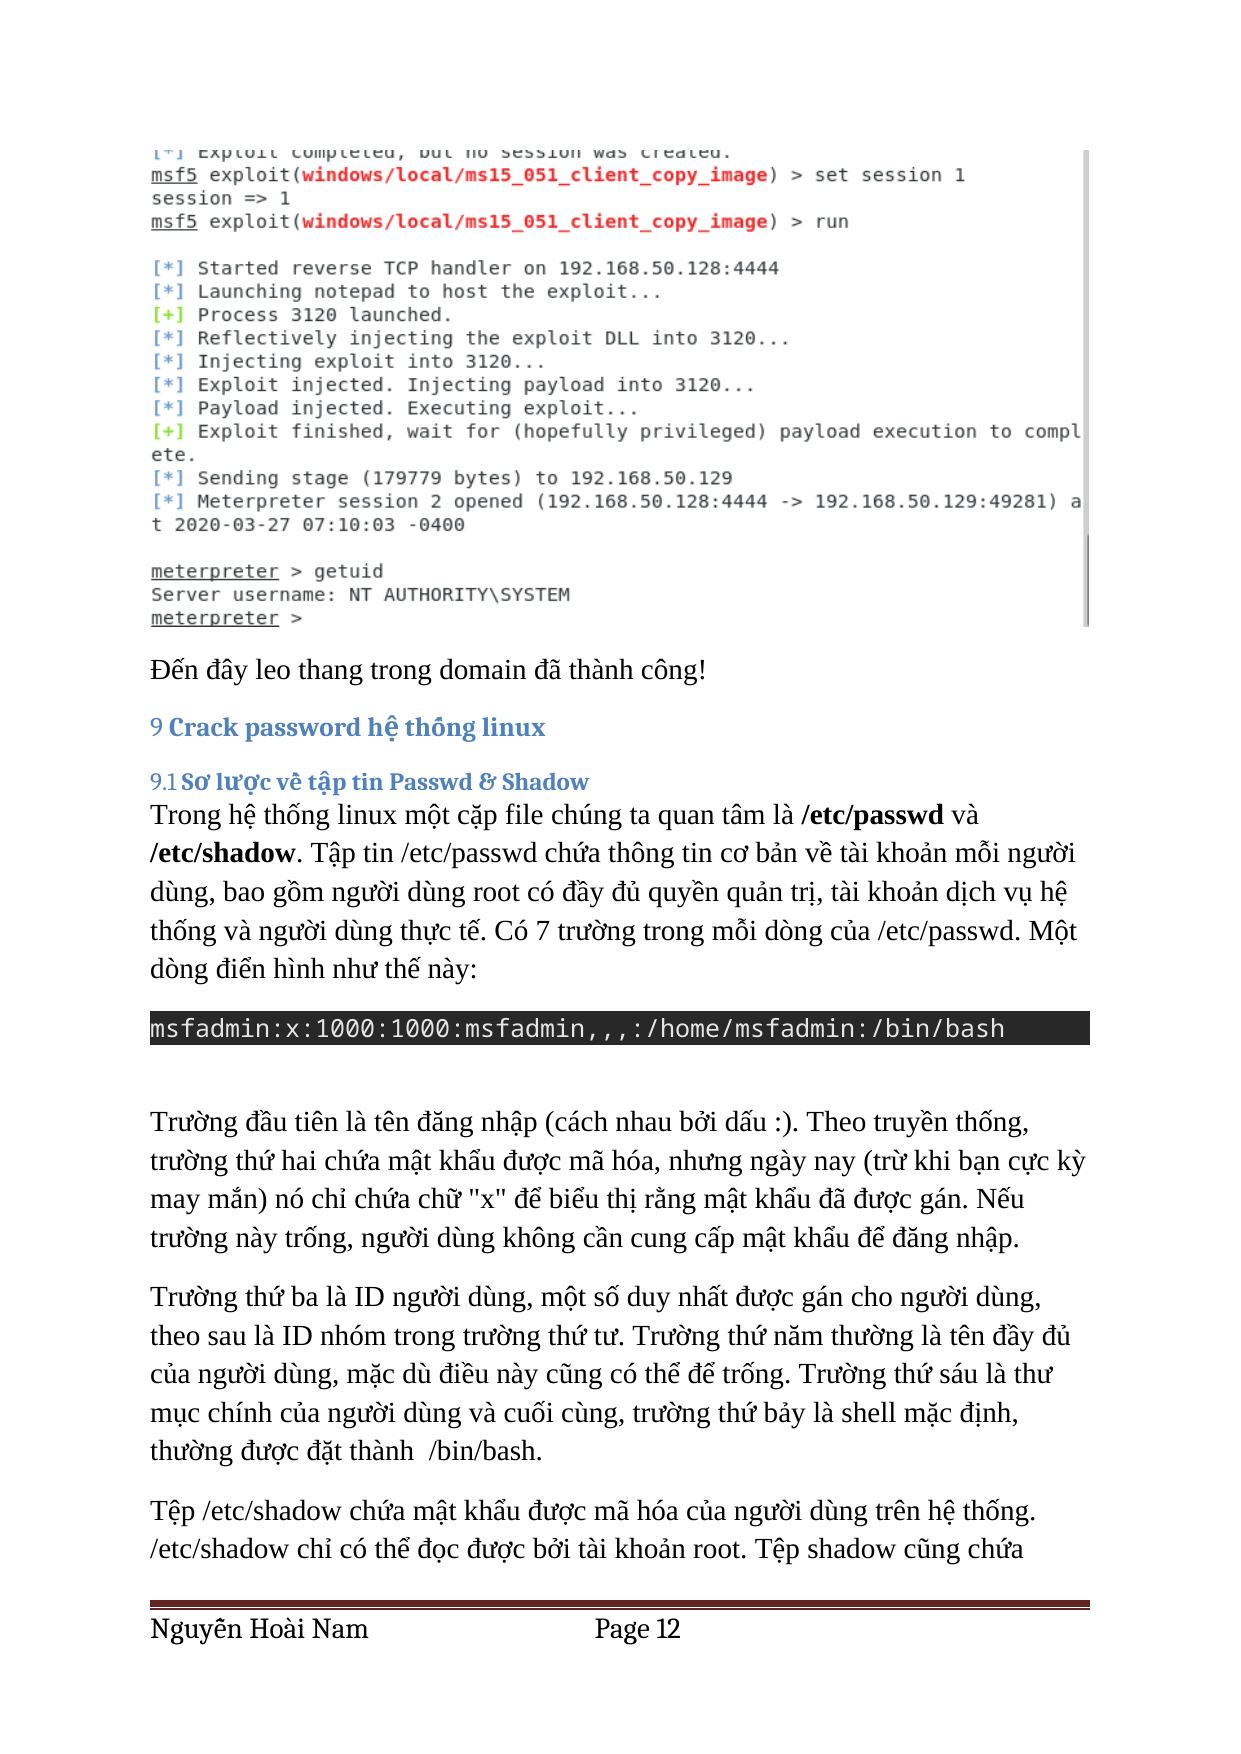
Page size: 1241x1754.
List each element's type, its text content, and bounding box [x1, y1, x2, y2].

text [150, 1493, 1090, 1565]
text Trường đầu tiên là tên đăng nhập (cách nhau bởi dấu :). Theo truyền thống, trường thứ hai chứa mật khẩu được mã hóa, nhưng ngày nay (trừ khi bạn cực kỳ may mắn) nó chỉ chứa chữ "x" để biểu thị rằng mật khẩu đã được gán. Nếu trường này trống, người dùng không cần cung cấp mật khẩu để đăng nhập. [150, 1104, 1090, 1253]
text Trường thứ ba là ID người dùng, một số duy nhất được gán cho người dùng, theo sau là ID nhóm trong trường thứ tư. Trường thứ năm thường là tên đầy đủ của người dùng, mặc dù điều này cũng có thể để trống. Trường thứ sáu là thư mục chính của người dùng và cuối cùng, trường thứ bảy là shell mặc định, thường được đặt thành /bin/bash. [150, 1279, 1090, 1467]
picture [150, 150, 1089, 627]
text Đến đây leo thang trong domain đã thành công! [150, 652, 1090, 686]
subtitle 9.1 Sơ lược về tập tin Passwd & Shadow [150, 768, 1090, 797]
text Trong hệ thống linux một cặp file chúng ta quan tâm là /etc/passwd và /etc/shadow. Tập tin /etc/passwd chứa thông tin cơ bản về tài khoản mỗi người dùng, bao gồm người dùng root có đầy đủ quyền quản trị, tài khoản dịch vụ hệ thống và người dùng thực tế. Có 7 trường trong mỗi dòng của /etc/passwd. Một dòng điển hình như thế này: [150, 797, 1090, 985]
subtitle 9 Crack password hệ thống linux [150, 712, 1090, 743]
text msfadmin:x:1000:1000:msfadmin,,,:/home/msfadmin:/bin/bash [150, 1011, 1090, 1045]
